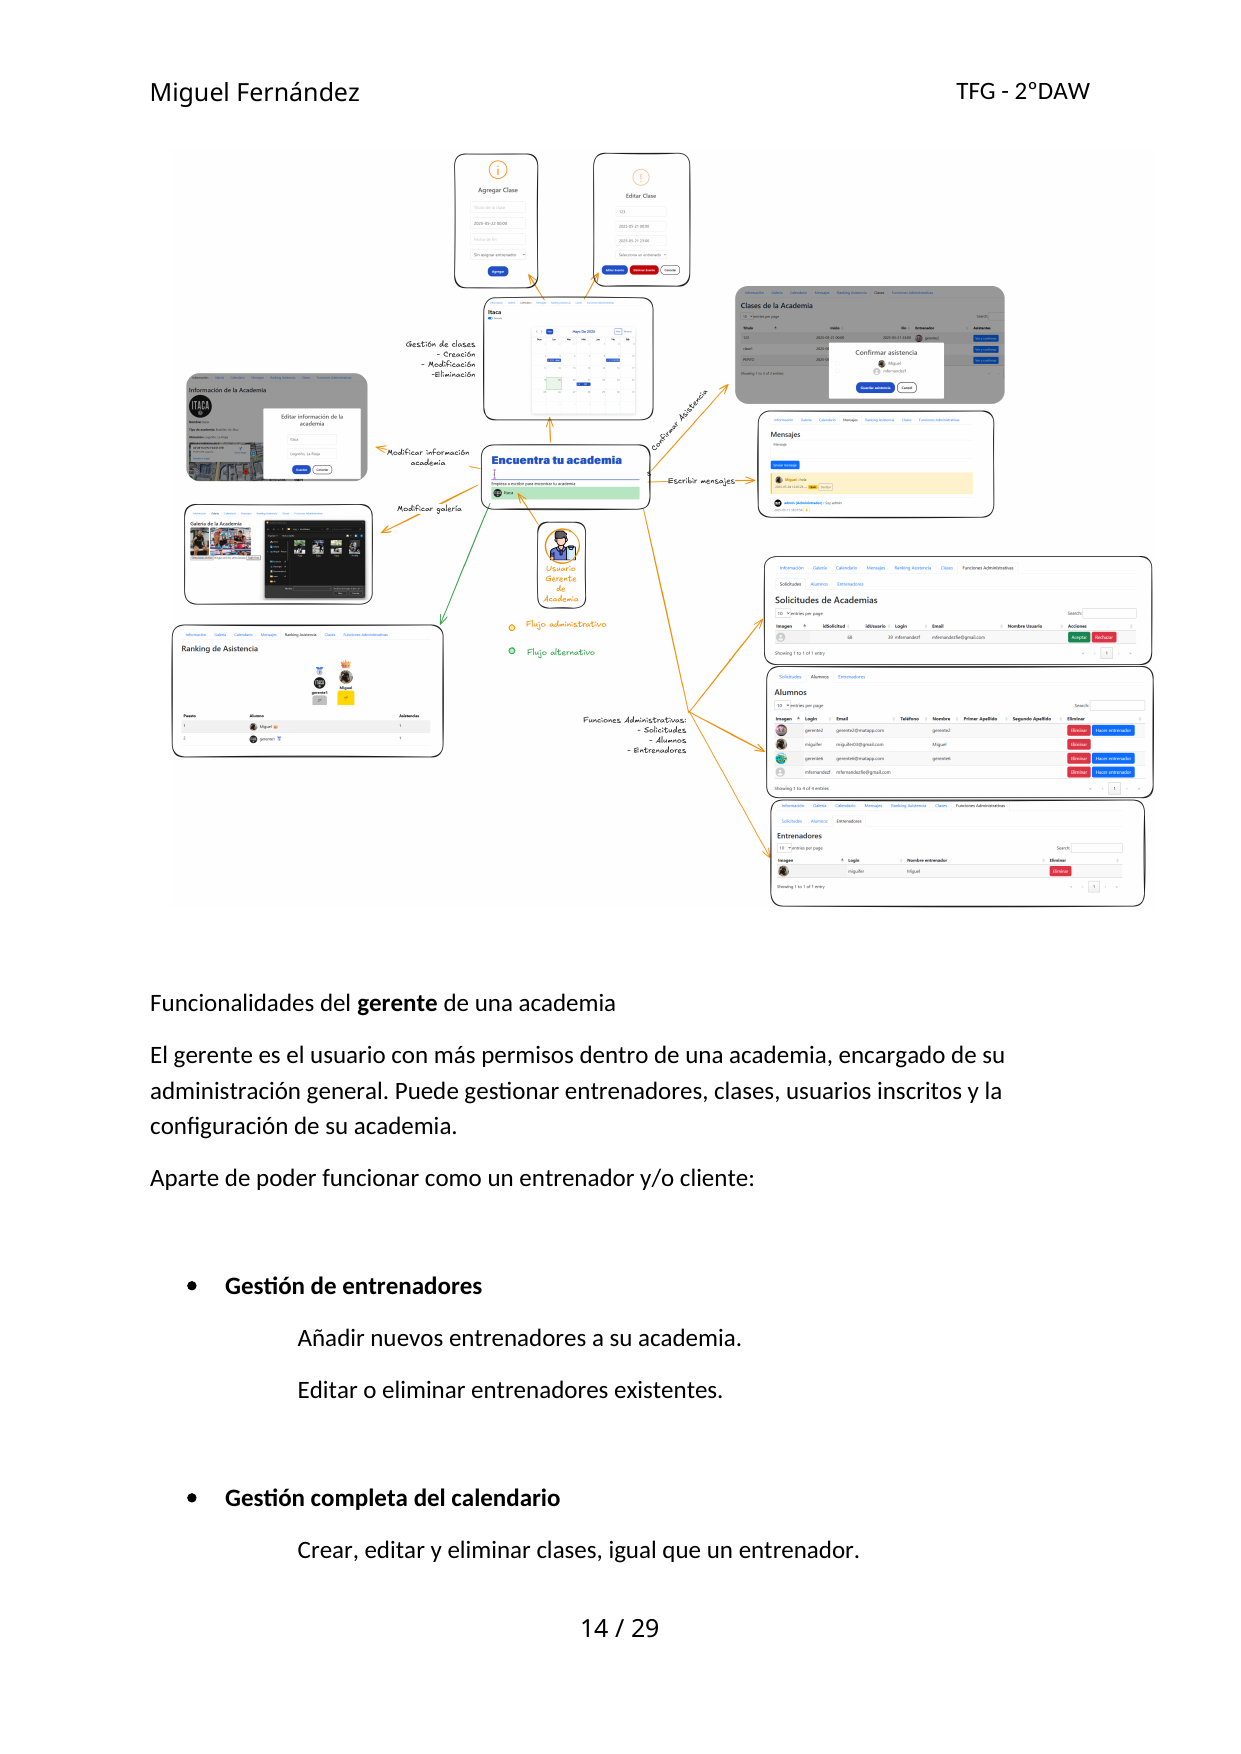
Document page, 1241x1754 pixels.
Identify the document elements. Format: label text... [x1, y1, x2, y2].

list Gestión completa del calendario [187, 1482, 1090, 1513]
text Crear, editar y eliminar clases, igual que un entrenador. [297, 1534, 1090, 1565]
text El gerente es el usuario con más permisos dentro de una academia, encargado de su administración general. Puede gestionar entrenadores, clases, usuarios inscritos y la configuración de su academia. [150, 1039, 1090, 1141]
text Añadir nuevos entrenadores a su academia. [297, 1322, 1090, 1353]
text Aparte de poder funcionar como un entrenador y/o cliente: [150, 1162, 1090, 1193]
list Gestión de entrenadores [187, 1270, 1090, 1301]
text Funcionalidades del gerente de una academia [150, 988, 1090, 1018]
text Editar o eliminar entrenadores existentes. [297, 1374, 1090, 1405]
